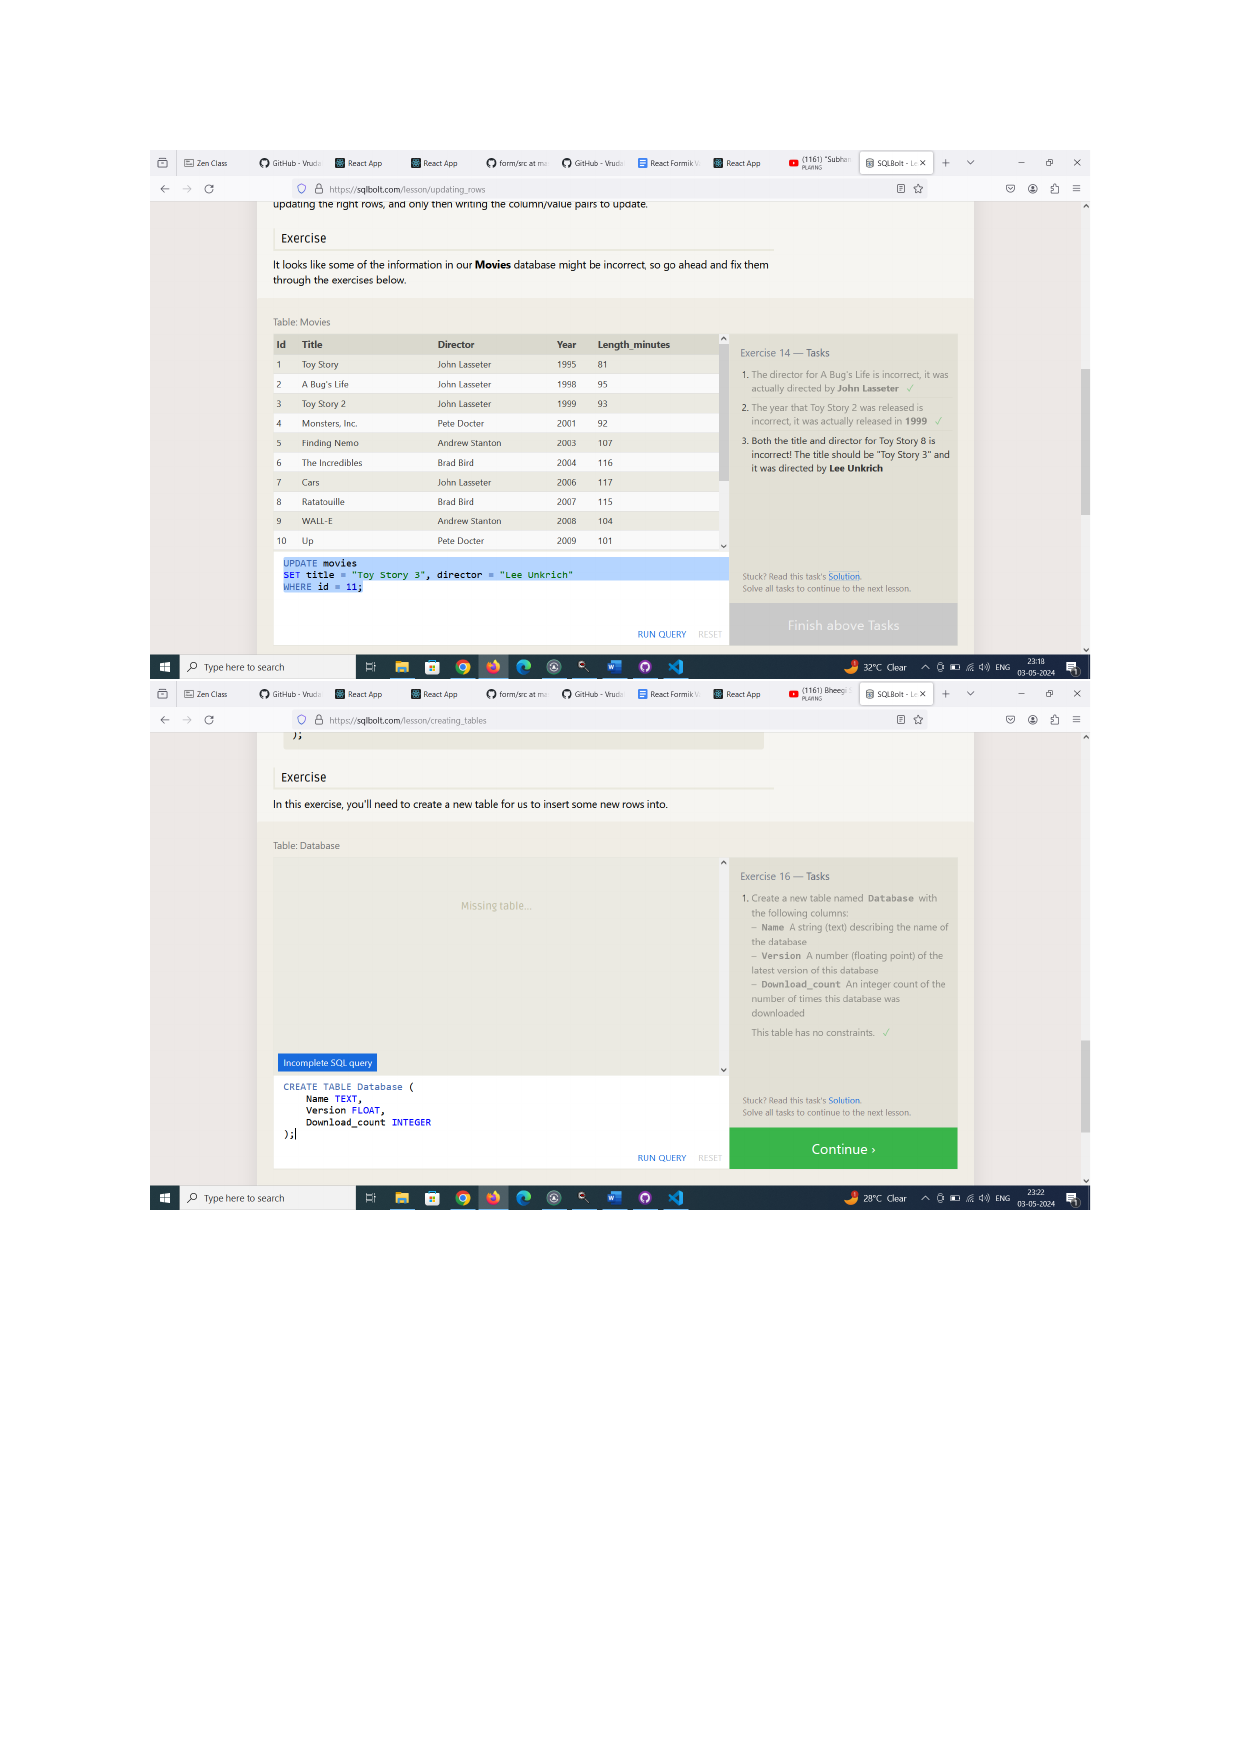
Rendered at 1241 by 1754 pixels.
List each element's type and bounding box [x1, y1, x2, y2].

picture [150, 150, 1091, 679]
picture [150, 681, 1091, 1210]
